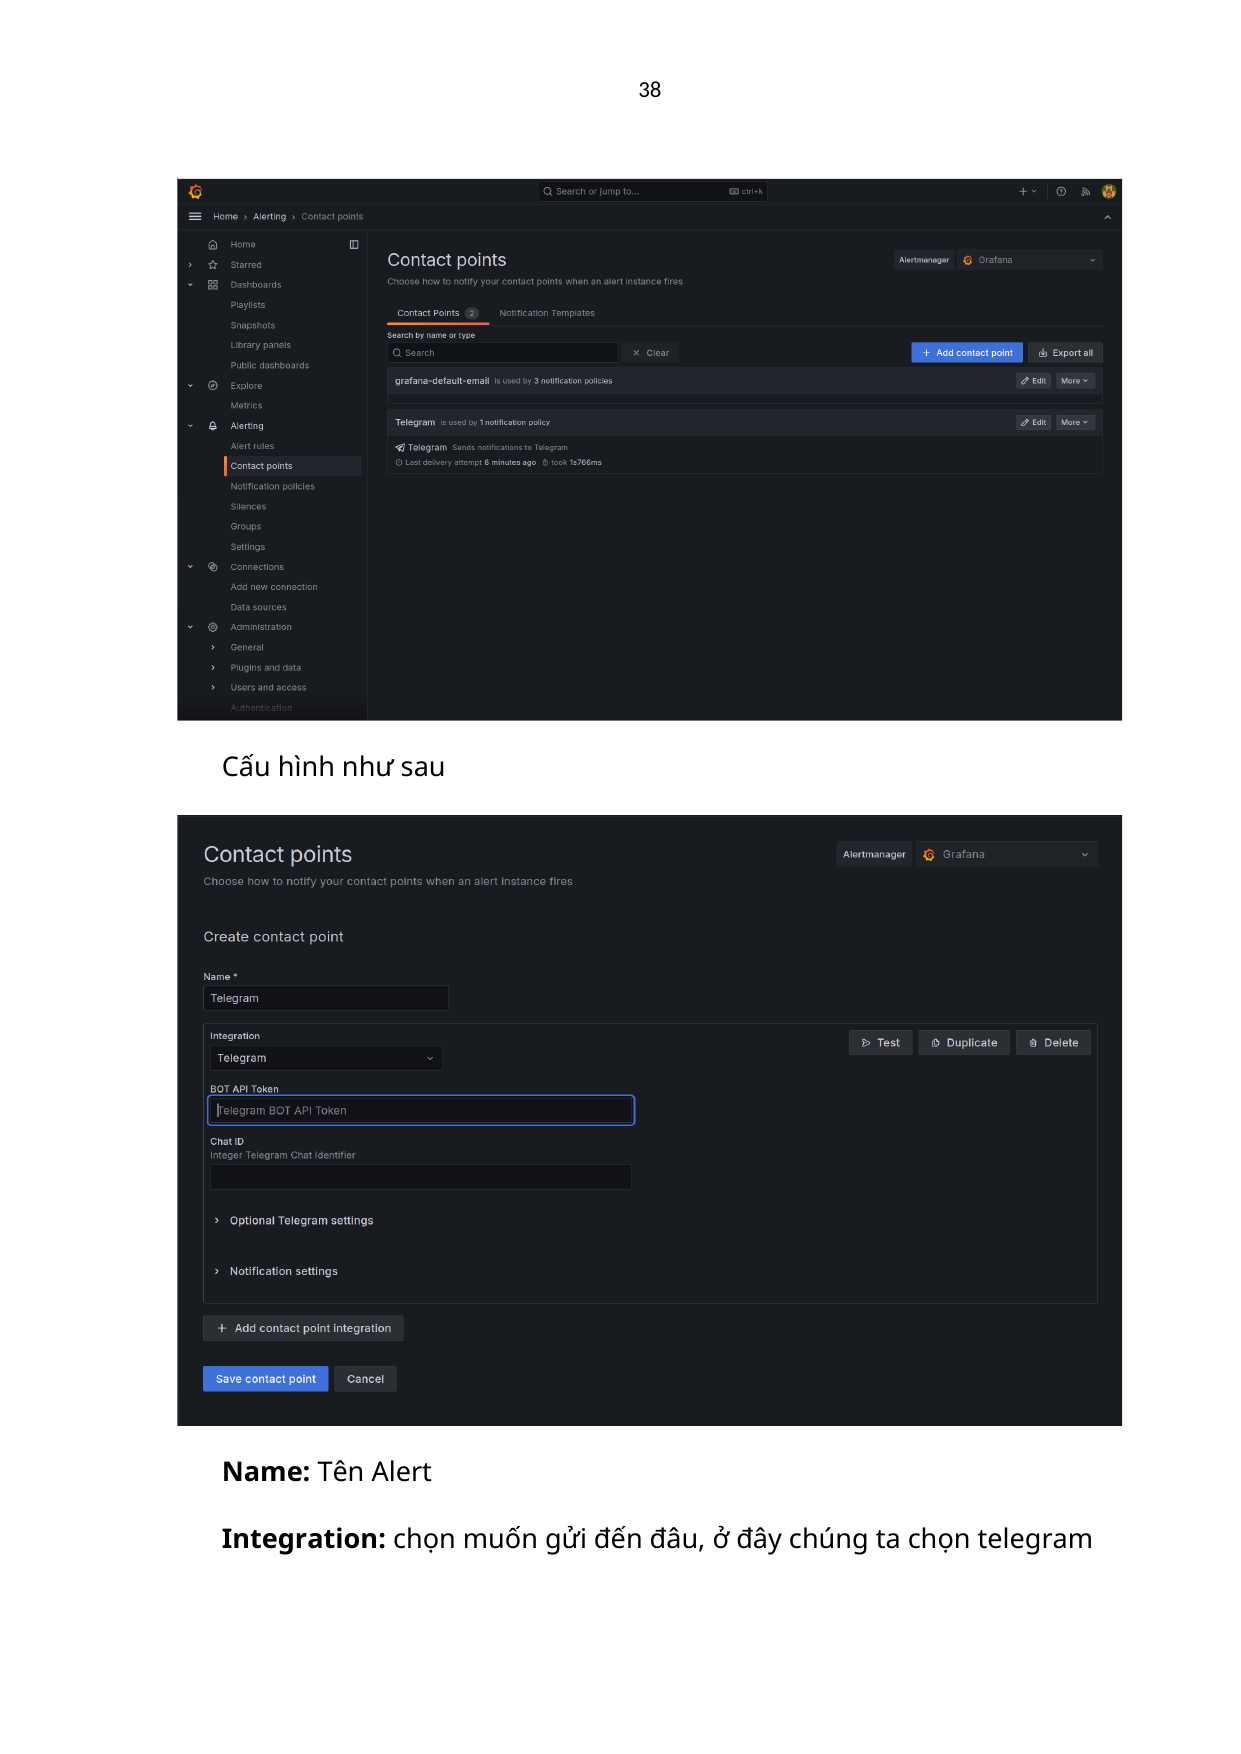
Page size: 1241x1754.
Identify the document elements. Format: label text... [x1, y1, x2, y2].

picture [177, 815, 1123, 1426]
text Name: Tên Alert [177, 1452, 1122, 1489]
text Cấu hình như sau [177, 747, 1122, 784]
picture [177, 177, 1123, 721]
text Integration: chọn muốn gửi đến đâu, ở đây chúng ta chọn telegram [177, 1520, 1122, 1557]
